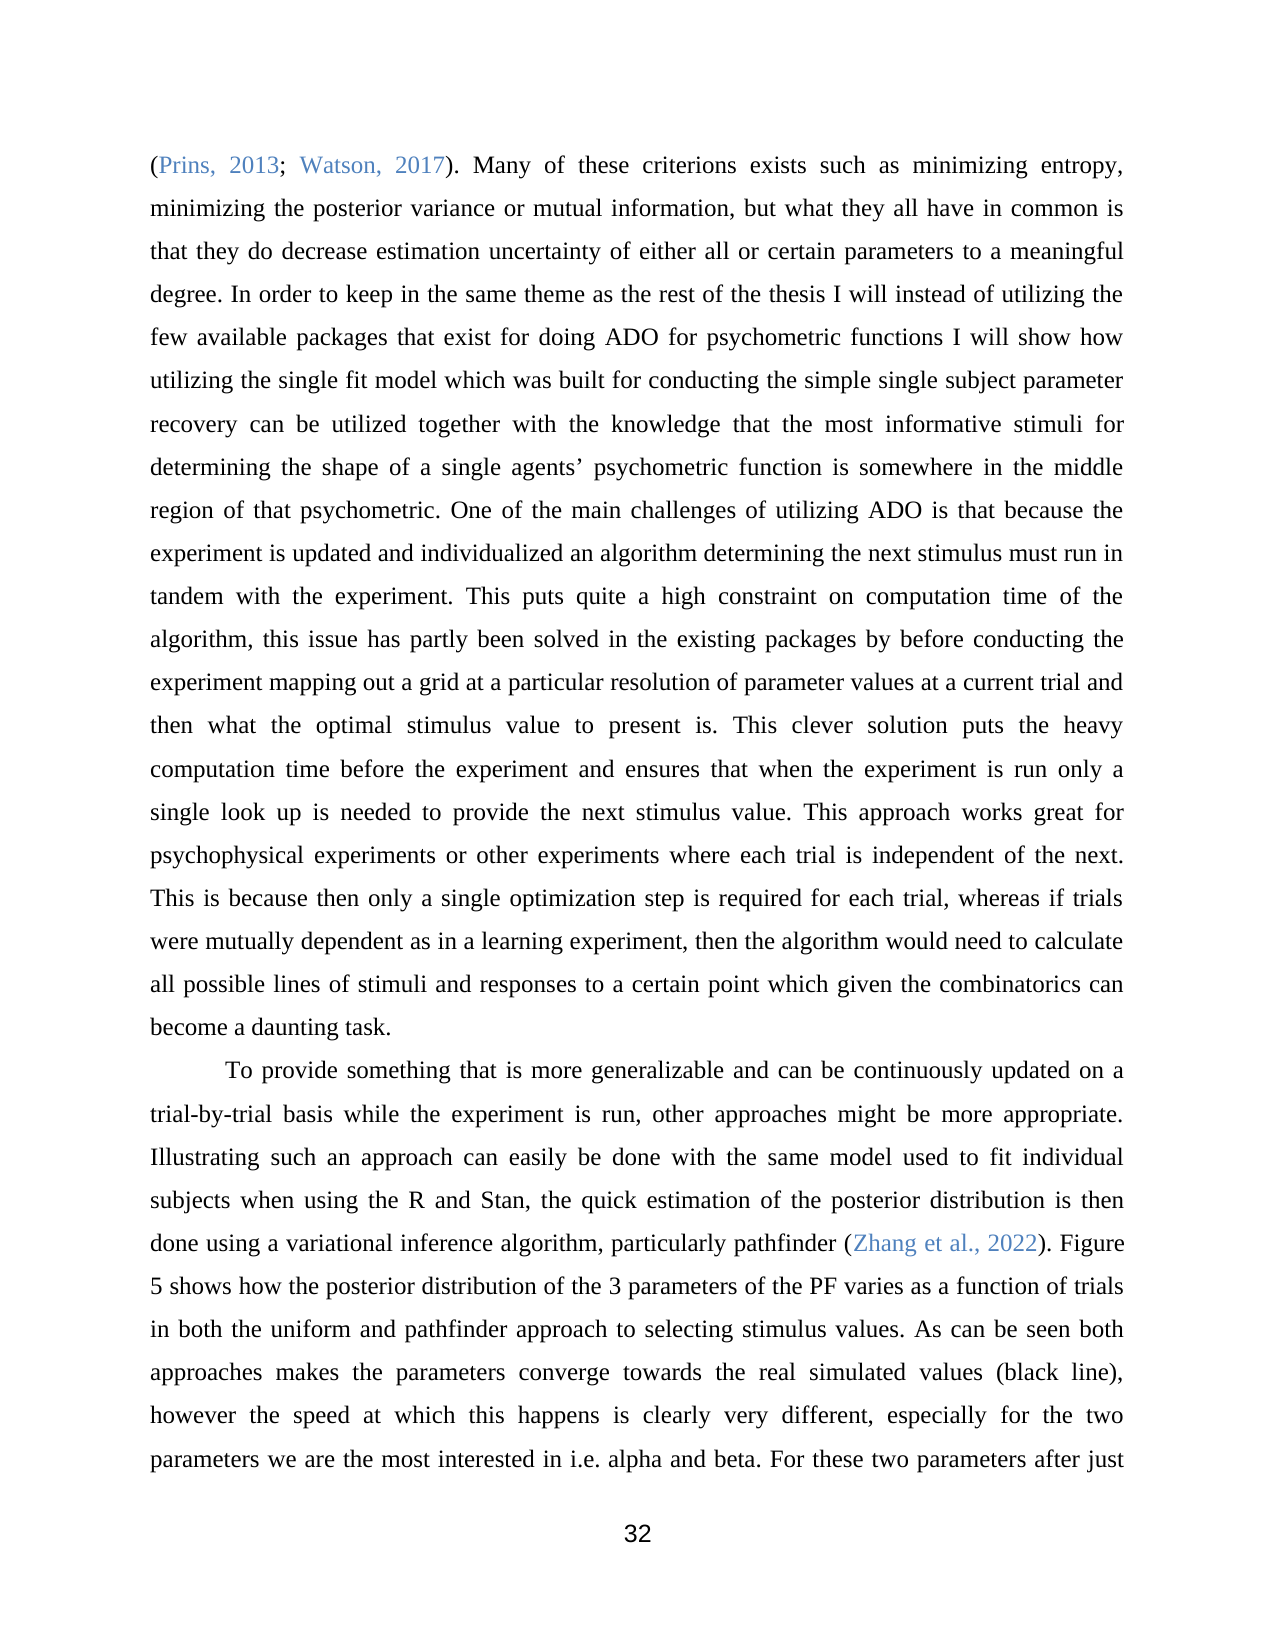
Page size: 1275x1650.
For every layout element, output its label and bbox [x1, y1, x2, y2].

text [150, 1056, 1125, 1472]
text [150, 150, 1125, 1041]
